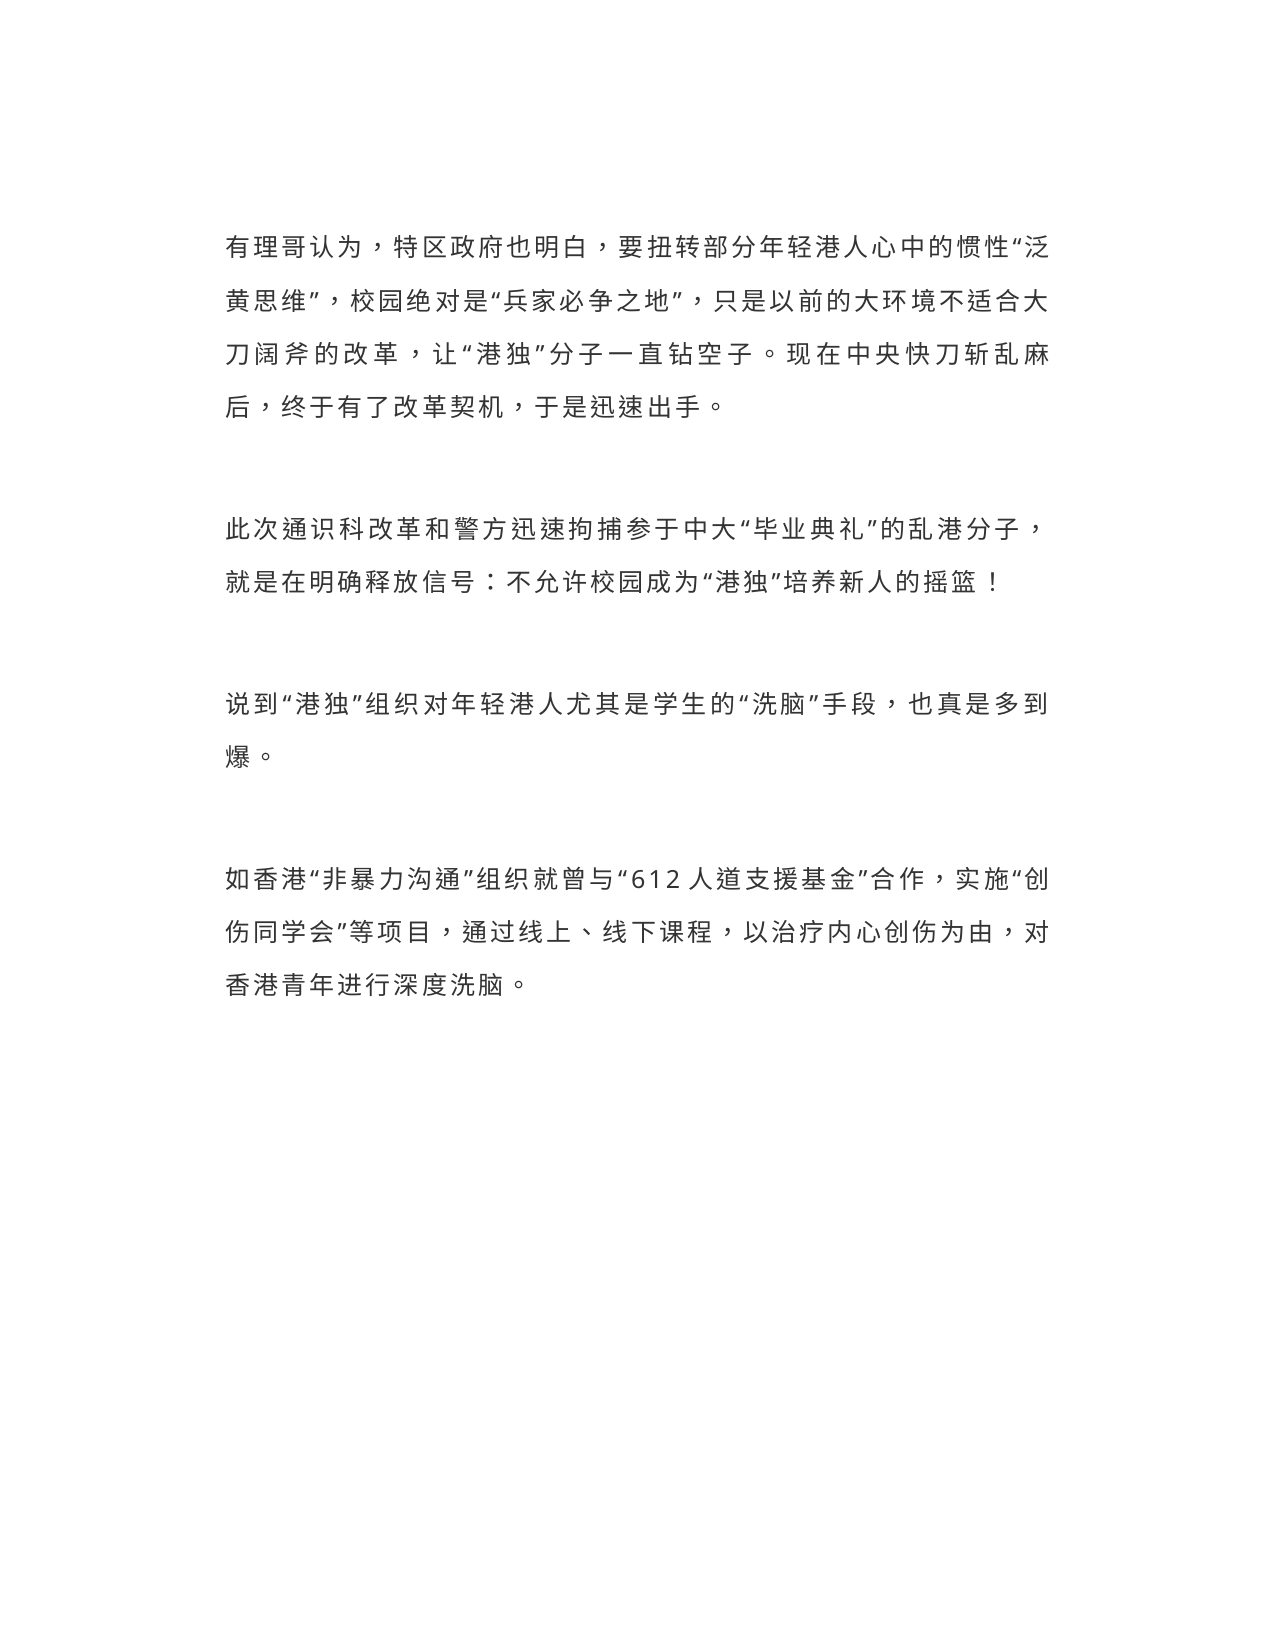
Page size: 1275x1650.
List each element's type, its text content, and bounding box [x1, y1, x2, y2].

text 说到“港独”组织对年轻港人尤其是学生的“洗脑”手段，也真是多到爆。 [225, 667, 1050, 773]
text 如香港“非暴力沟通”组织就曾与“612人道支援基金”合作，实施“创伤同学会”等项目，通过线上、线下课程，以治疗内心创伤为由，对香港青年进行深度洗脑。 [225, 842, 1050, 1002]
text 此次通识科改革和警方迅速拘捕参于中大“毕业典礼”的乱港分子，就是在明确释放信号：不允许校园成为“港独”培养新人的摇篮！ [225, 492, 1050, 598]
text 有理哥认为，特区政府也明白，要扭转部分年轻港人心中的惯性“泛黄思维”，校园绝对是“兵家必争之地”，只是以前的大环境不适合大刀阔斧的改革，让“港独”分子一直钻空子。现在中央快刀斩乱麻后，终于有了改革契机，于是迅速出手。 [225, 211, 1050, 423]
